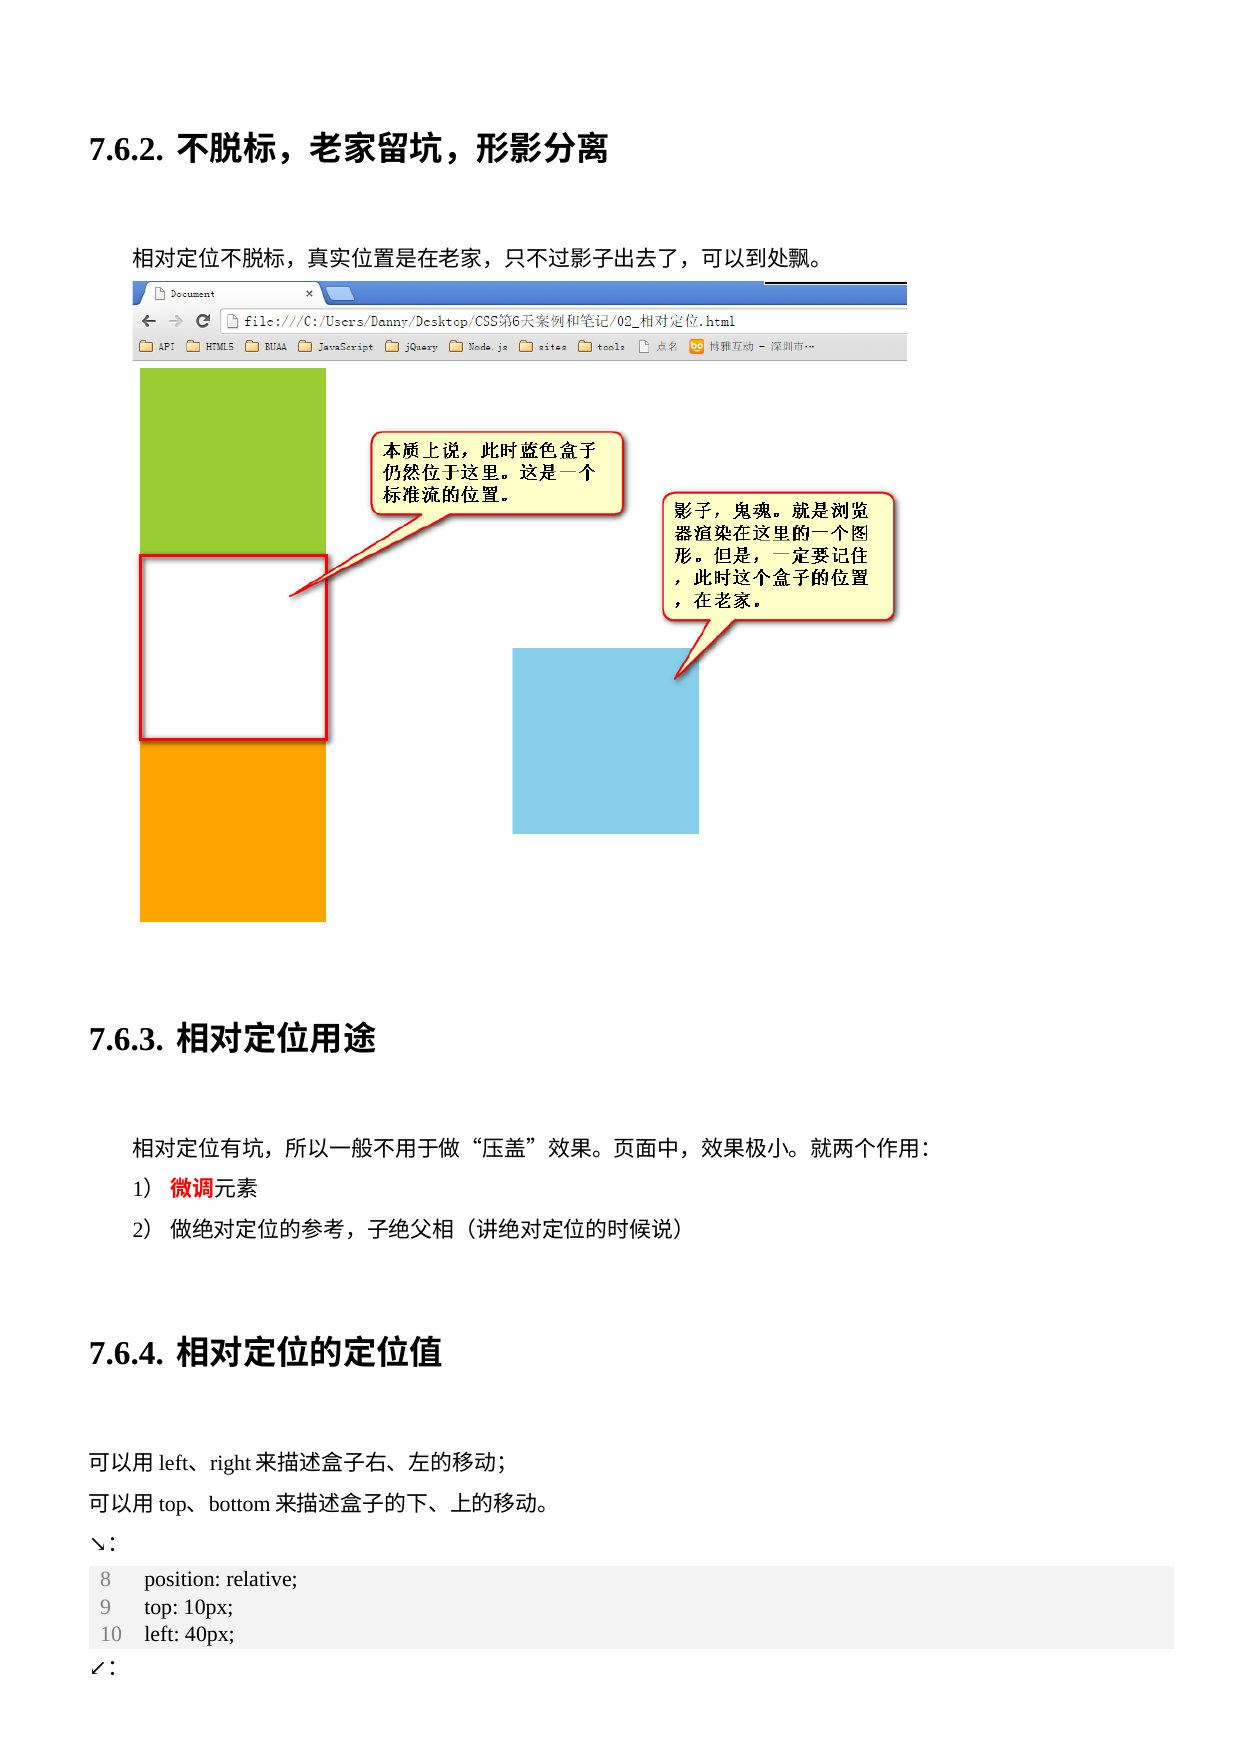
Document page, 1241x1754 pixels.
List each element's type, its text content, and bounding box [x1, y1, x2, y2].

picture [132, 281, 907, 922]
text 相对定位不脱标，真实位置是在老家，只不过影子出去了，可以到处飘。 [89, 241, 1167, 273]
text ↘： [89, 1526, 1167, 1558]
subtitle 相对定位用途 [89, 1003, 1167, 1068]
text 1） 微调元素 [89, 1171, 1167, 1203]
text ↙： [89, 1649, 1167, 1682]
subtitle 不脱标，老家留坑，形影分离 [89, 114, 1167, 179]
text 可以用left、right来描述盒子右、左的移动； [89, 1445, 1167, 1477]
text 相对定位有坑，所以一般不用于做“压盖”效果。页面中，效果极小。就两个作用： [89, 1131, 1167, 1163]
text 2） 做绝对定位的参考，子绝父相（讲绝对定位的时候说） [89, 1211, 1167, 1244]
text 可以用top、bottom来描述盒子的下、上的移动。 [89, 1485, 1167, 1518]
subtitle 相对定位的定位值 [89, 1318, 1167, 1383]
table_header position: relative; top: 10px; left: 40px; [89, 1566, 1174, 1649]
